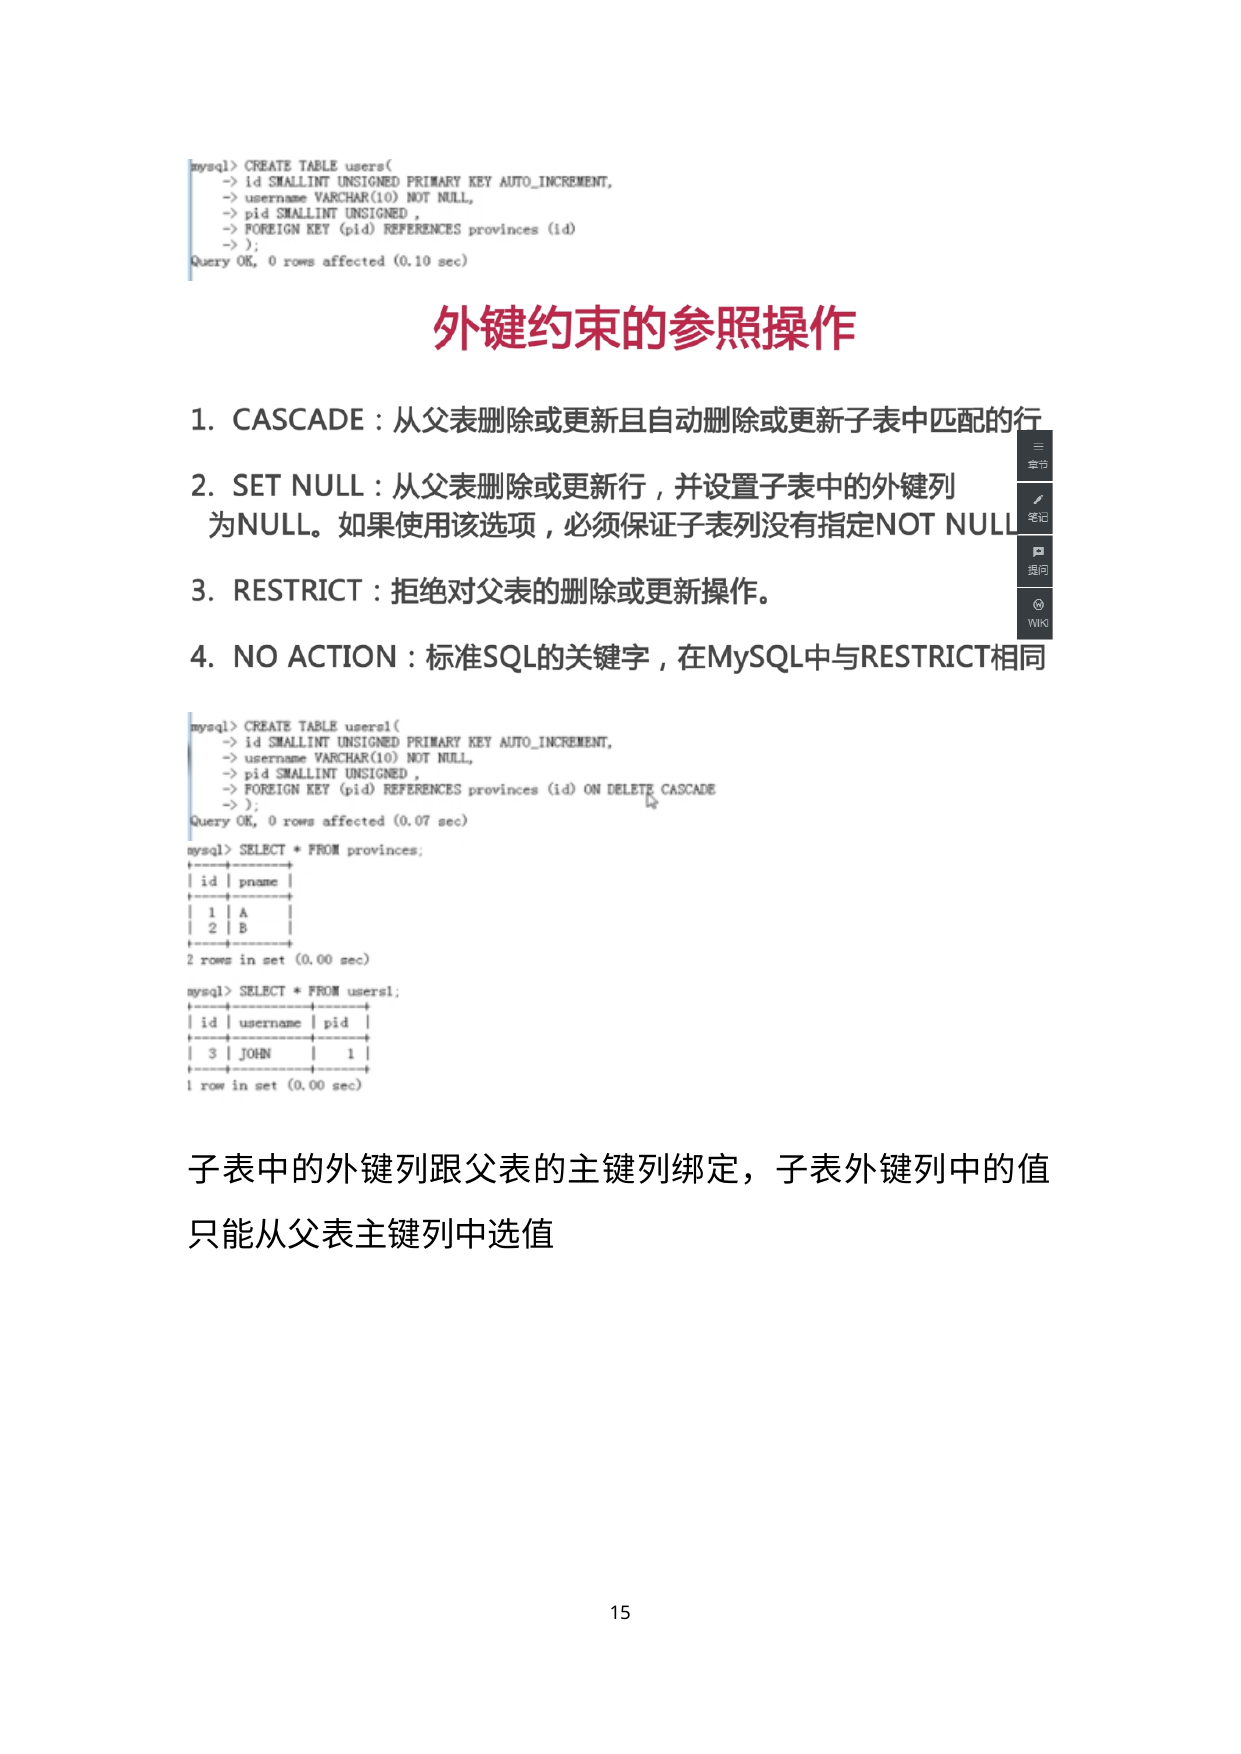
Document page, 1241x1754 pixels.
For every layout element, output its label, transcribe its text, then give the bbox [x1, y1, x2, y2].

picture [187, 842, 549, 1104]
picture [187, 289, 1053, 685]
picture [187, 712, 746, 841]
picture [187, 159, 658, 281]
text 子表中的外键列跟父表的主键列绑定，子表外键列中的值只能从父表主键列中选值 [187, 1135, 1053, 1265]
